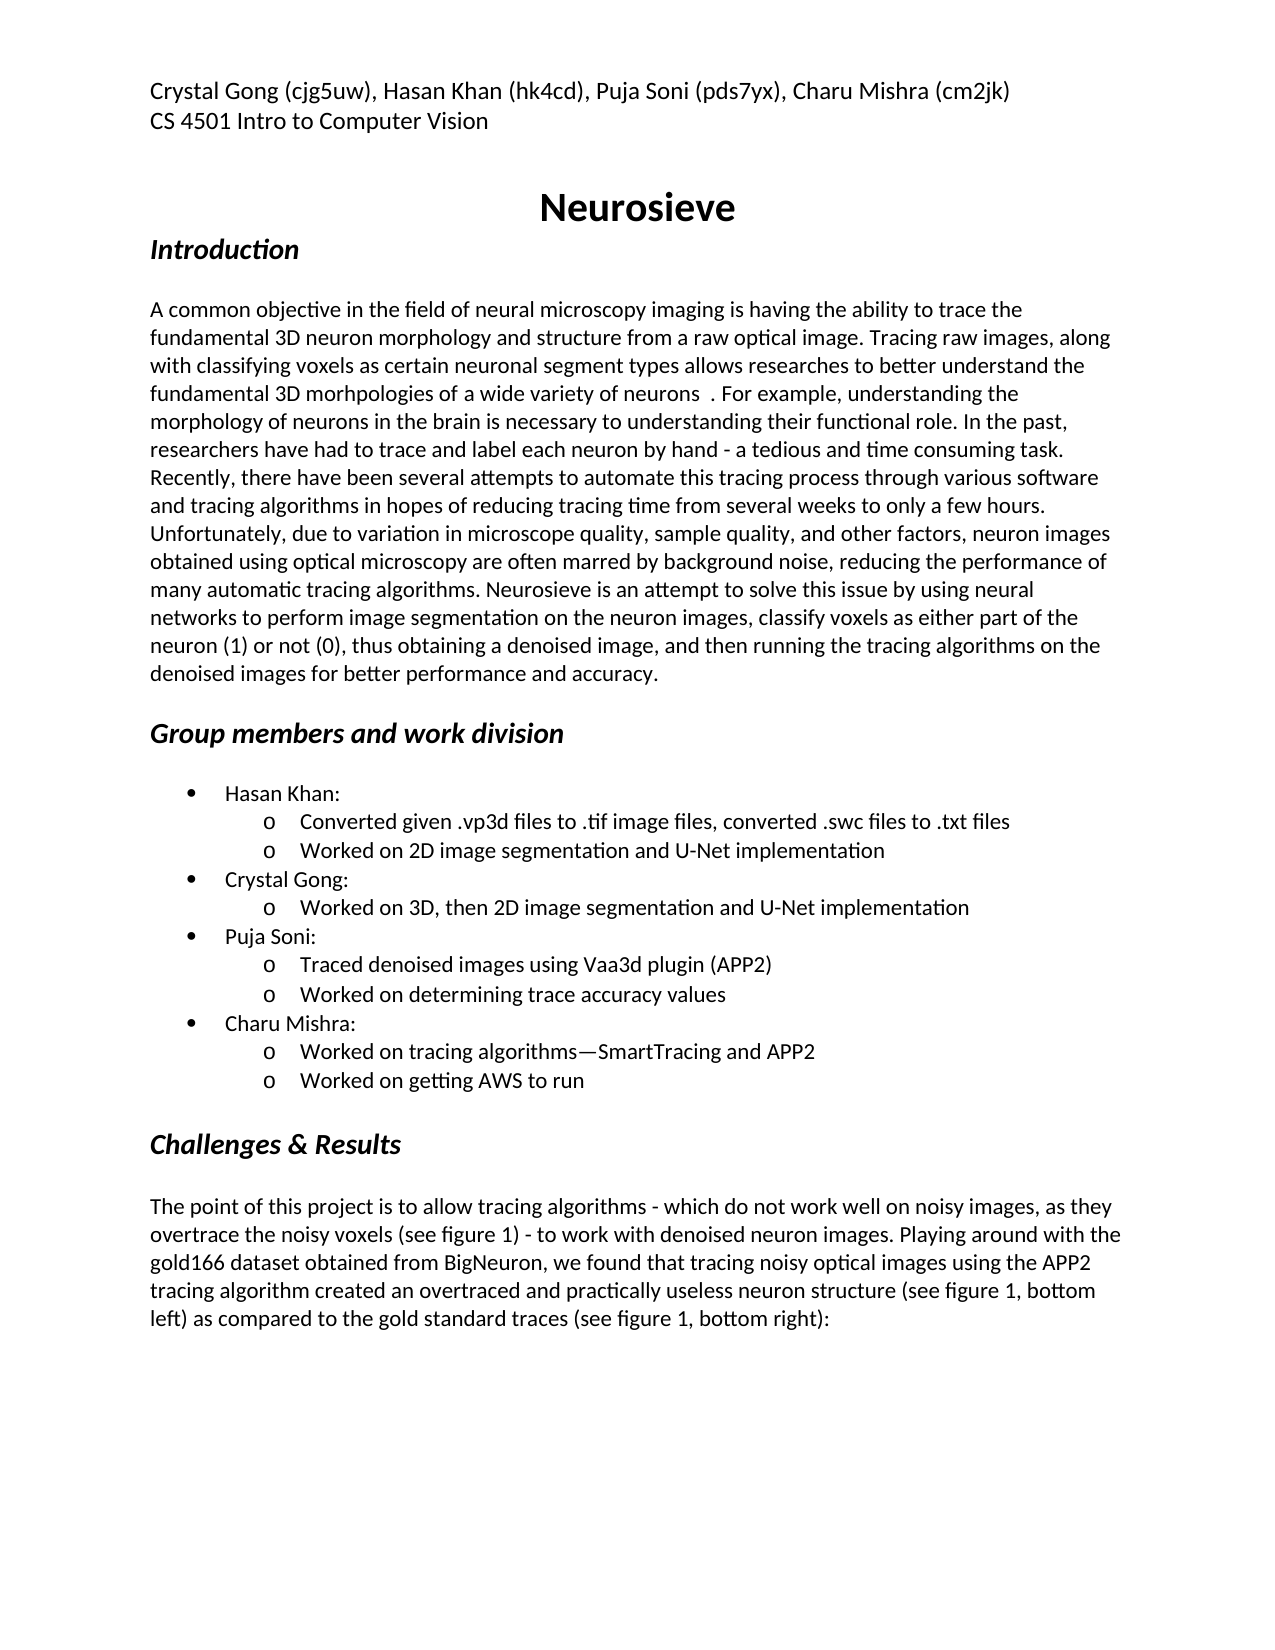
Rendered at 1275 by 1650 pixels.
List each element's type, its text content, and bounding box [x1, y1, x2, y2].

list Worked on determining trace accuracy values [262, 980, 1125, 1009]
list Worked on tracing algorithms—SmartTracing and APP2 [262, 1037, 1125, 1066]
list Worked on 3D, then 2D image segmentation and U-Net implementation [262, 893, 1125, 922]
text Group members and work division [150, 715, 1125, 751]
list Crystal Gong: [187, 865, 1125, 893]
text Neurosieve [150, 181, 1125, 231]
list Traced denoised images using Vaa3d plugin (APP2) [262, 951, 1125, 980]
text Challenges & Results [150, 1126, 1125, 1161]
list Worked on getting AWS to run [262, 1066, 1125, 1095]
text The point of this project is to allow tracing algorithms - which do not work well on noisy images, as they overtrace the noisy voxels (see figure 1) - to work with denoised neuron images. Playing around with the gold166 dataset obtained from BigNeuron, we found that tracing noisy optical images using the APP2 tracing algorithm created an overtraced and practically useless neuron structure (see figure 1, bottom left) as compared to the gold standard traces (see figure 1, bottom right): [150, 1192, 1125, 1332]
list Puja Soni: [187, 922, 1125, 951]
list Converted given .vp3d files to .tif image files, converted .swc files to .txt files [262, 807, 1125, 836]
list Hasan Khan: [187, 779, 1125, 807]
text A common objective in the field of neural microscopy imaging is having the ability to trace the fundamental 3D neuron morphology and structure from a raw optical image. Tracing raw images, along with classifying voxels as certain neuronal segment types allows researches to better understand the fundamental 3D morhpologies of a wide variety of neurons . For example, understanding the morphology of neurons in the brain is necessary to understanding their functional role. In the past, researchers have had to trace and label each neuron by hand - a tedious and time consuming task. Recently, there have been several attempts to automate this tracing process through various software and tracing algorithms in hopes of reducing tracing time from several weeks to only a few hours. Unfortunately, due to variation in microscope quality, sample quality, and other factors, neuron images obtained using optical microscopy are often marred by background noise, reducing the performance of many automatic tracing algorithms. Neurosieve is an attempt to solve this issue by using neural networks to perform image segmentation on the neuron images, classify voxels as either part of the neuron (1) or not (0), thus obtaining a denoised image, and then running the tracing algorithms on the denoised images for better performance and accuracy. [150, 295, 1125, 687]
text Introduction [150, 231, 1125, 267]
list Charu Mishra: [187, 1009, 1125, 1037]
list Worked on 2D image segmentation and U-Net implementation [262, 836, 1125, 865]
